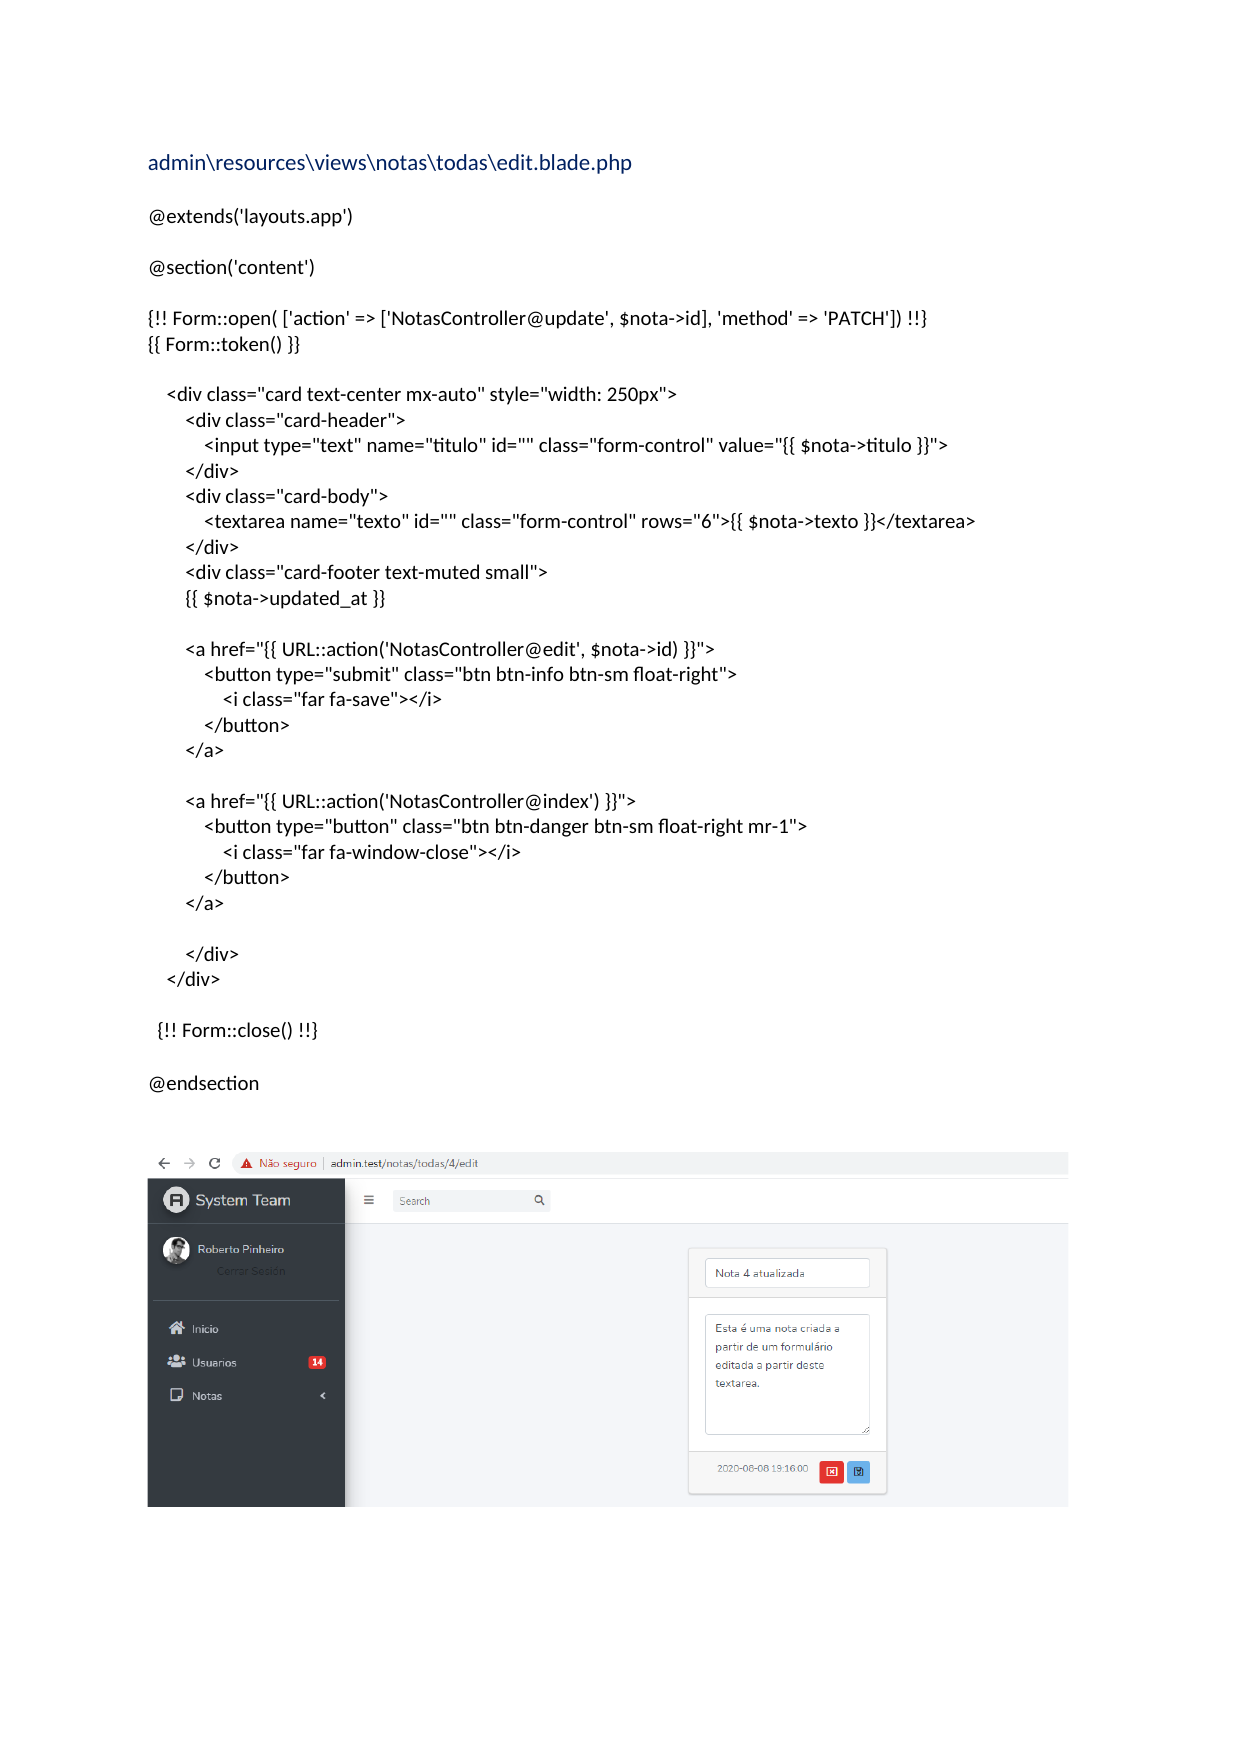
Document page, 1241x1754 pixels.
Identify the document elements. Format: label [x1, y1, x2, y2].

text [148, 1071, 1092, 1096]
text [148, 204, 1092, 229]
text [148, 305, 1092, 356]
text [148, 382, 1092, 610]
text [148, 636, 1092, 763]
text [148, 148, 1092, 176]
picture [147, 1152, 1069, 1507]
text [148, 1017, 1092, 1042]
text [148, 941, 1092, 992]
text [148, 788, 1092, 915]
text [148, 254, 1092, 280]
